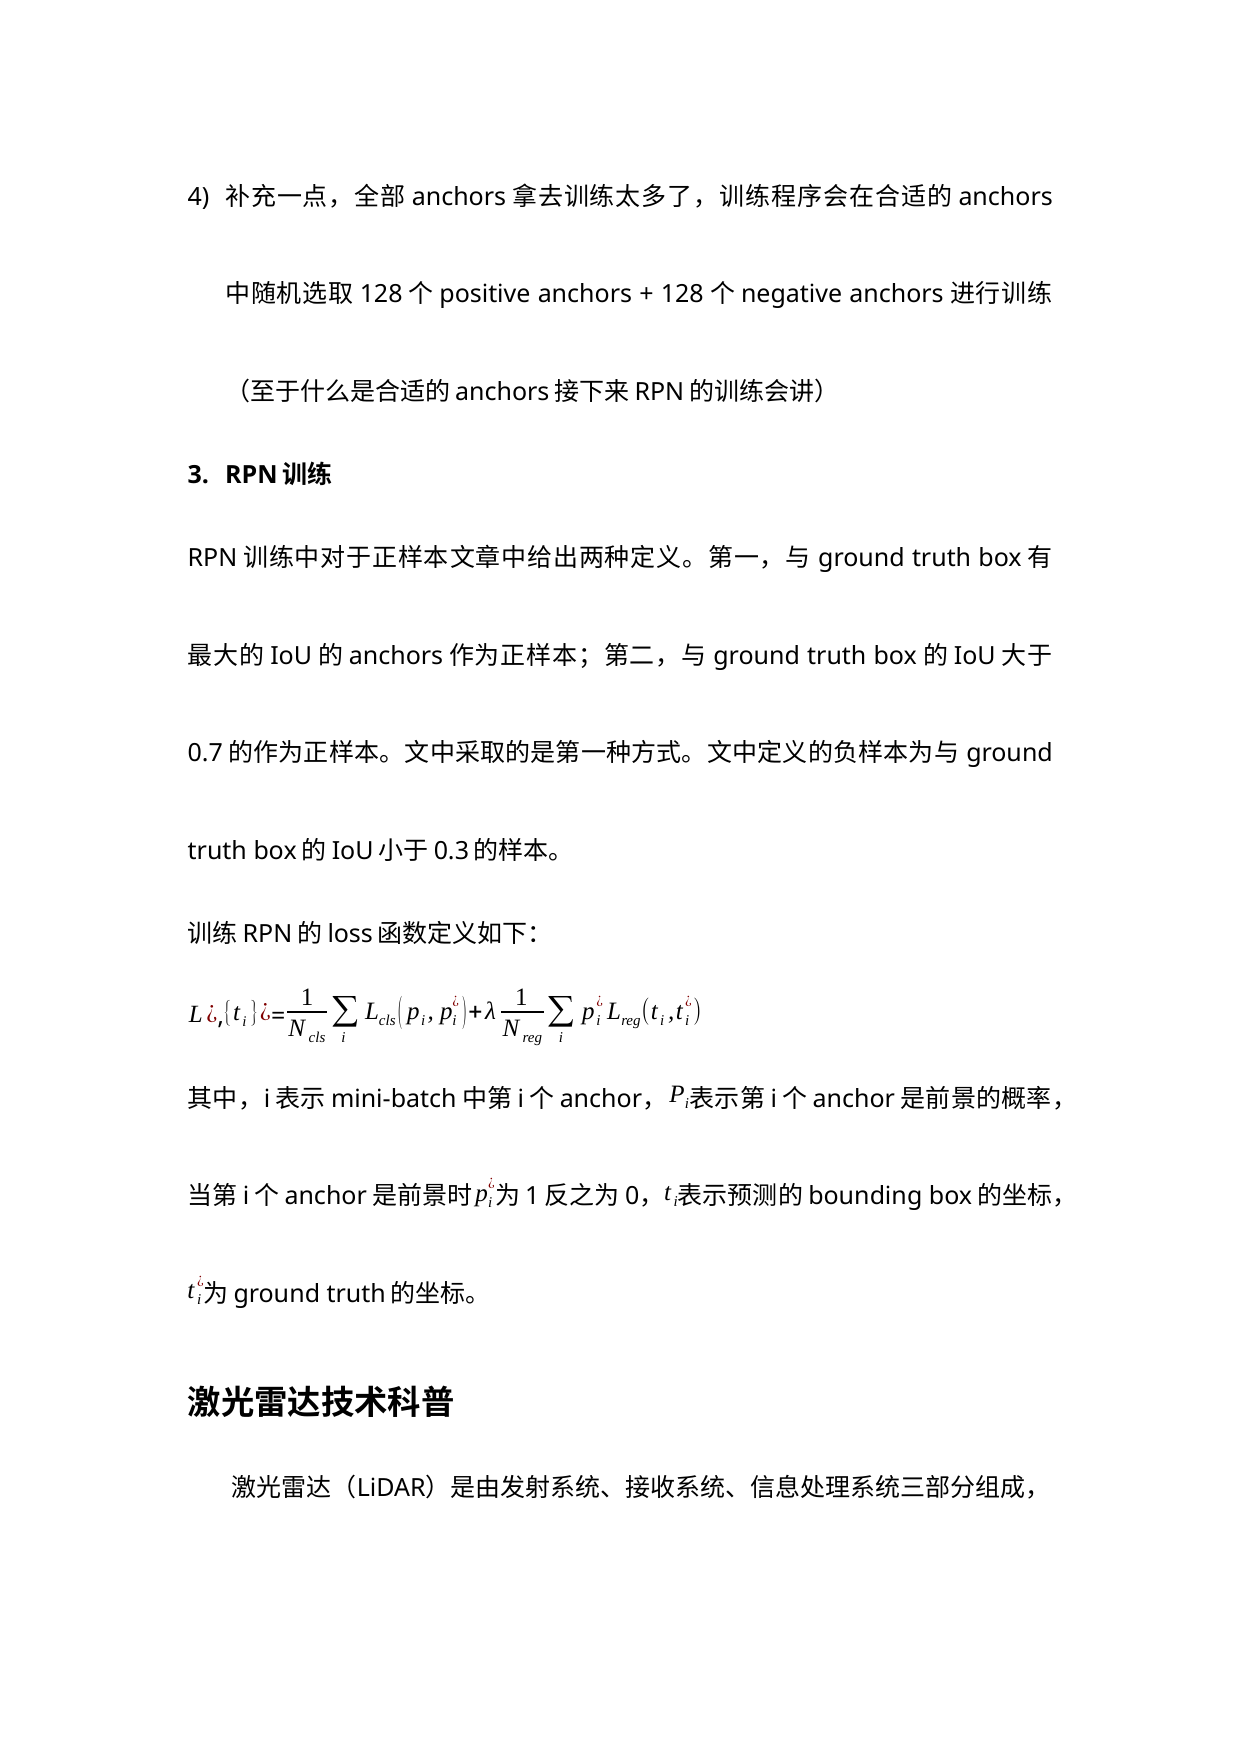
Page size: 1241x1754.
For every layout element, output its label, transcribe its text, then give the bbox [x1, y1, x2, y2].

text ,= [187, 982, 1053, 1047]
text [187, 1453, 1053, 1518]
list 补充一点，全部anchors拿去训练太多了，训练程序会在合适的anchors中随机选取128个positive anchors + 128个negative anchors进行训练（至于什么是合适的anchors接下来RPN的训练会讲） [187, 162, 1053, 422]
text 训练RPN的loss函数定义如下： [187, 899, 1053, 964]
text RPN训练中对于正样本文章中给出两种定义。第一，与ground truth box有最大的IoU的anchors作为正样本；第二，与ground truth box的IoU大于0.7的作为正样本。文中采取的是第一种方式。文中定义的负样本为与ground truth box的IoU小于0.3的样本。 [187, 523, 1053, 881]
text 其中，i表示mini-batch中第i个anchor，表示第i个anchor是前景的概率，当第i个anchor是前景时为1反之为0，表示预测的bounding box的坐标，为ground truth的坐标。 [187, 1064, 1053, 1324]
subtitle 激光雷达技术科普 [187, 1367, 1053, 1432]
list RPN训练 [187, 440, 1053, 505]
